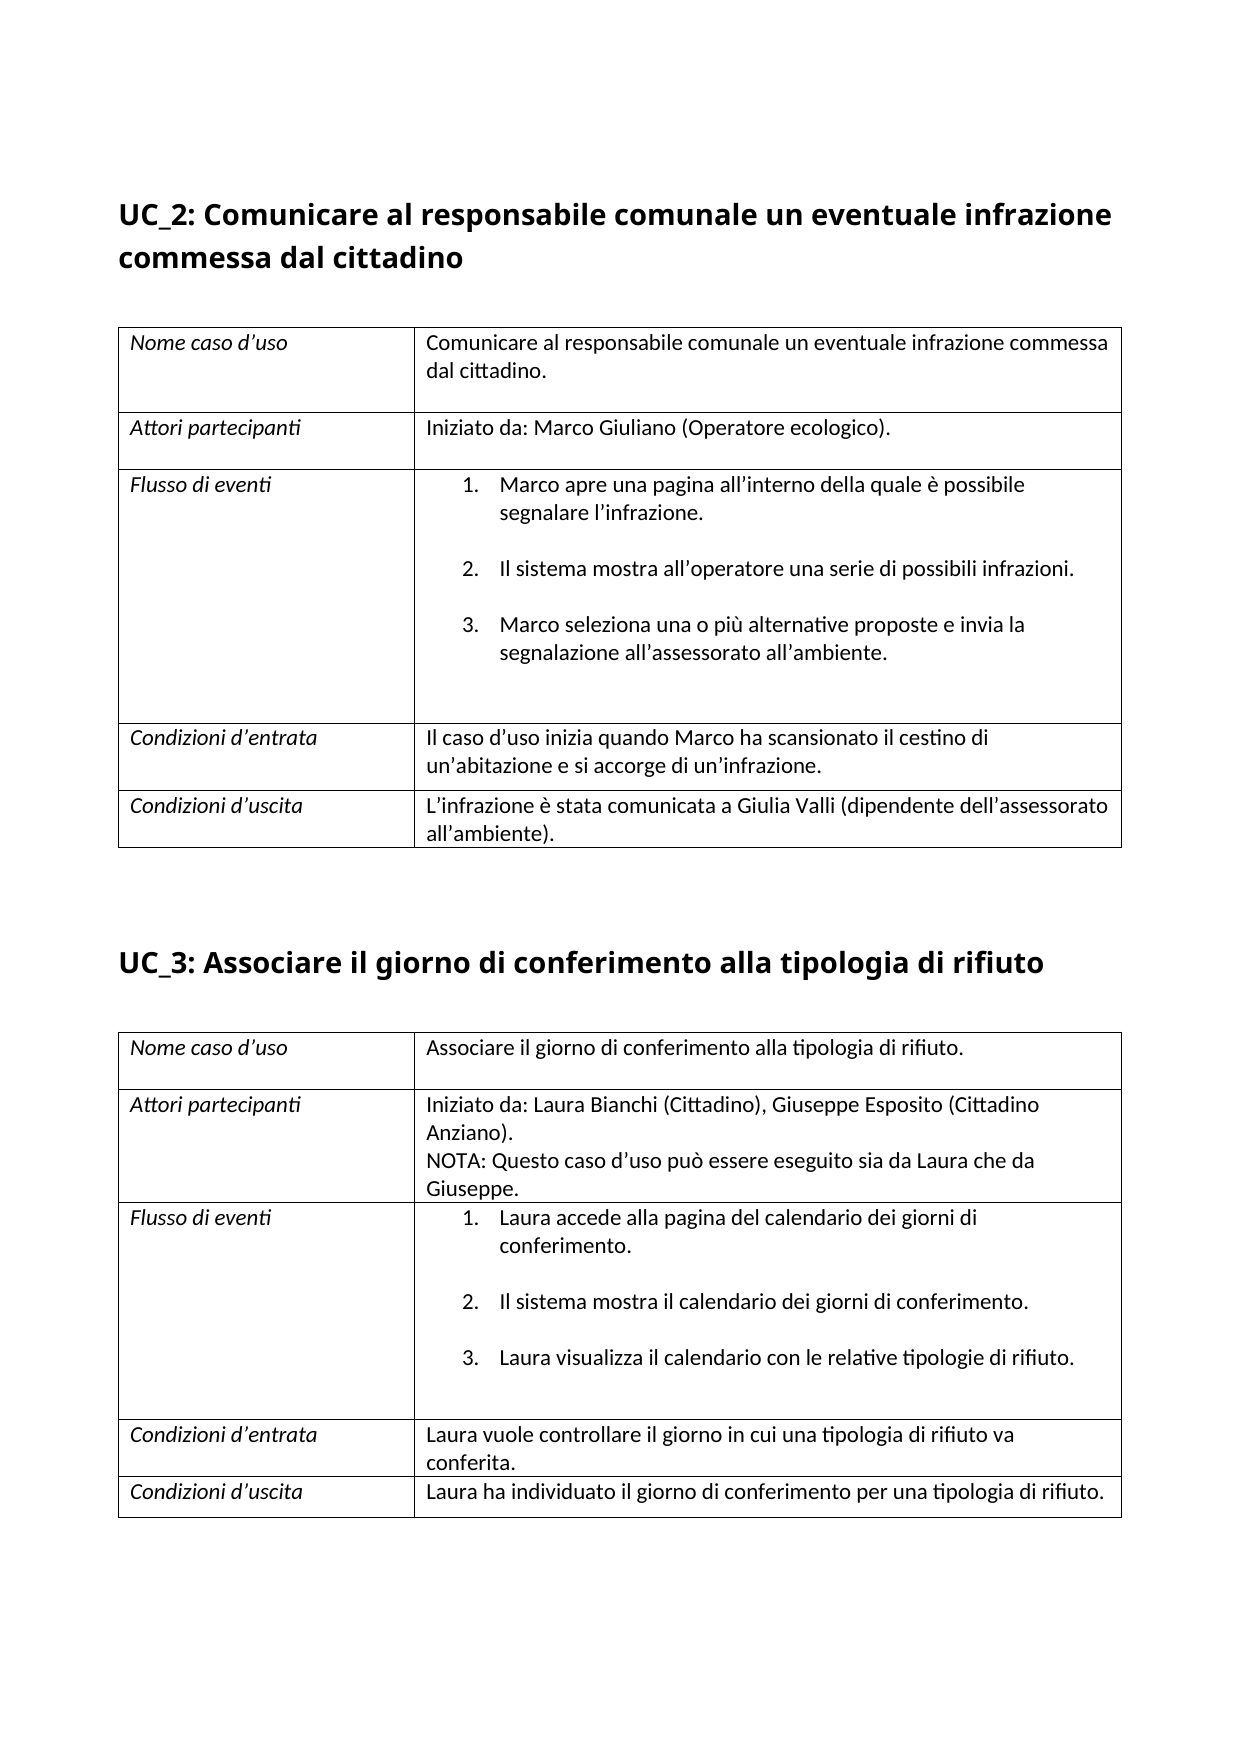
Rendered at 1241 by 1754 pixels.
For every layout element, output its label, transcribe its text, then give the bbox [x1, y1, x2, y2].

table_header Associare il giorno di conferimento alla tipologia di rifiuto. [415, 1033, 1121, 1089]
table_cell Condizioni d’entrata [119, 1420, 414, 1476]
subtitle UC_3: Associare il giorno di conferimento alla tipologia di rifiuto [118, 942, 1122, 982]
table_cell Iniziato da: Marco Giuliano (Operatore ecologico). [415, 413, 1121, 469]
table_cell Condizioni d’uscita [119, 791, 414, 847]
table_cell Marco apre una pagina all’interno della quale è possibile segnalare l’infrazione. Il sistema mostra all’operatore una serie di possibili infrazioni. Marco seleziona una o più alternative proposte e invia la segnalazione all’assessorato all’ambiente. [415, 470, 1121, 722]
table_cell Laura vuole controllare il giorno in cui una tipologia di rifiuto va conferita. [415, 1420, 1121, 1476]
subtitle UC_2: Comunicare al responsabile comunale un eventuale infrazione commessa dal cittadino [118, 194, 1122, 277]
table_cell Flusso di eventi [119, 1203, 414, 1419]
table_cell Laura ha individuato il giorno di conferimento per una tipologia di rifiuto. [415, 1477, 1121, 1517]
table_cell Condizioni d’entrata [119, 724, 414, 790]
table_header Nome caso d’uso [119, 1033, 414, 1089]
table_cell Flusso di eventi [119, 470, 414, 722]
table_cell Il caso d’uso inizia quando Marco ha scansionato il cestino di un’abitazione e si accorge di un’infrazione. [415, 724, 1121, 790]
table_cell L’infrazione è stata comunicata a Giulia Valli (dipendente dell’assessorato all’ambiente). [415, 791, 1121, 847]
table_cell Laura accede alla pagina del calendario dei giorni di conferimento. Il sistema mostra il calendario dei giorni di conferimento. Laura visualizza il calendario con le relative tipologie di rifiuto. [415, 1203, 1121, 1419]
table_header Comunicare al responsabile comunale un eventuale infrazione commessa dal cittadino. [415, 328, 1121, 412]
table_cell Attori partecipanti [119, 1090, 414, 1202]
table_header Nome caso d’uso [119, 328, 414, 412]
table_cell Iniziato da: Laura Bianchi (Cittadino), Giuseppe Esposito (Cittadino Anziano). NOTA: Questo caso d’uso può essere eseguito sia da Laura che da Giuseppe. [415, 1090, 1121, 1202]
table_cell Condizioni d’uscita [119, 1477, 414, 1517]
table_cell Attori partecipanti [119, 413, 414, 469]
